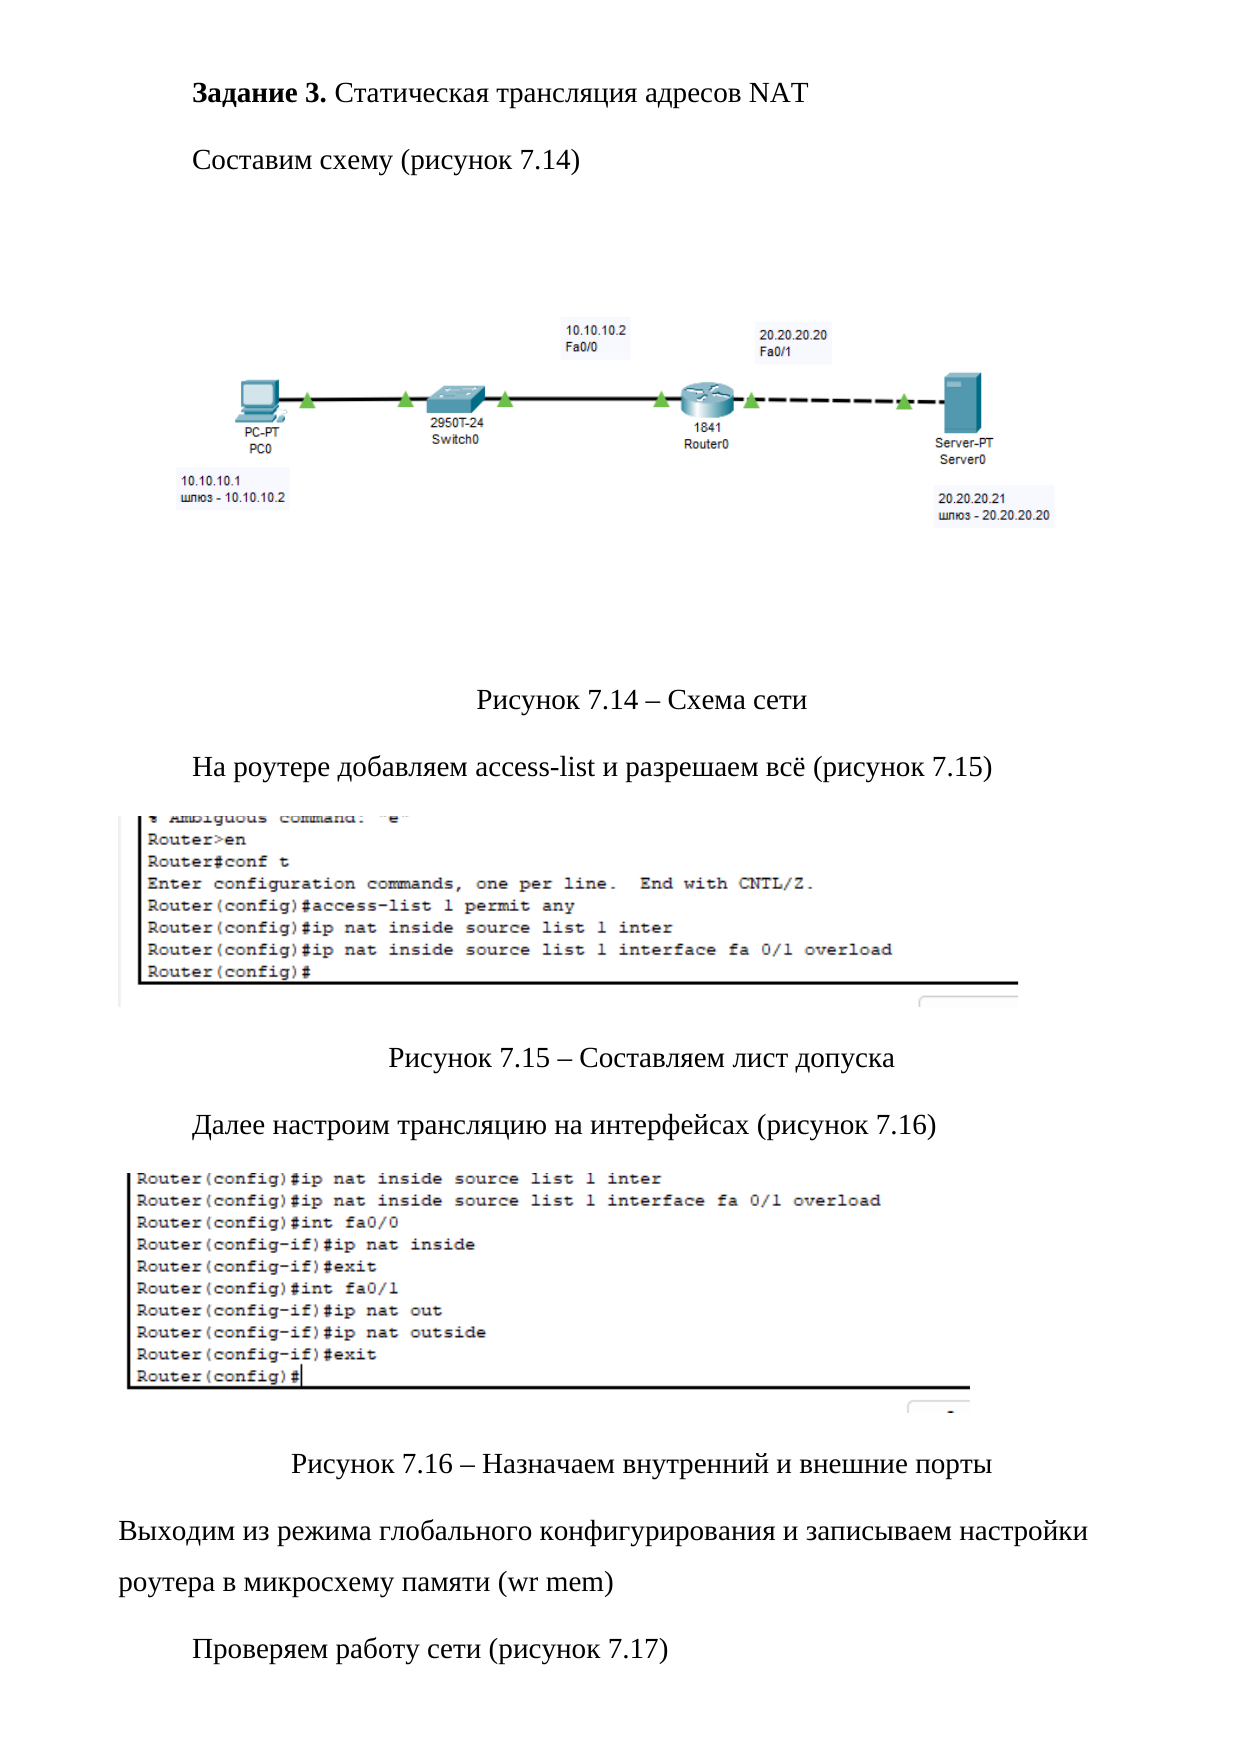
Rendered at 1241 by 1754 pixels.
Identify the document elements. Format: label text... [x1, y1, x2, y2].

picture [118, 259, 1166, 649]
picture [118, 816, 1019, 1007]
text Проверяем работу сети (рисунок 7.17) [118, 1631, 1165, 1664]
picture [118, 1173, 970, 1413]
text Рисунок 7.14 – Схема сети [118, 682, 1165, 716]
text Задание 3. Статическая трансляция адресов NAT [118, 75, 1165, 108]
text Рисунок 7.16 – Назначаем внутренний и внешние порты [118, 1446, 1165, 1480]
text Выходим из режима глобального конфигурирования и записываем настройки роутера в микросхему памяти (wr mem) [118, 1513, 1165, 1597]
text Далее настроим трансляцию на интерфейсах (рисунок 7.16) [118, 1107, 1165, 1141]
text Составим схему (рисунок 7.14) [118, 142, 1165, 176]
text Рисунок 7.15 – Составляем лист допуска [118, 1040, 1165, 1073]
text На роутере добавляем access-list и разрешаем всё (рисунок 7.15) [118, 749, 1165, 782]
